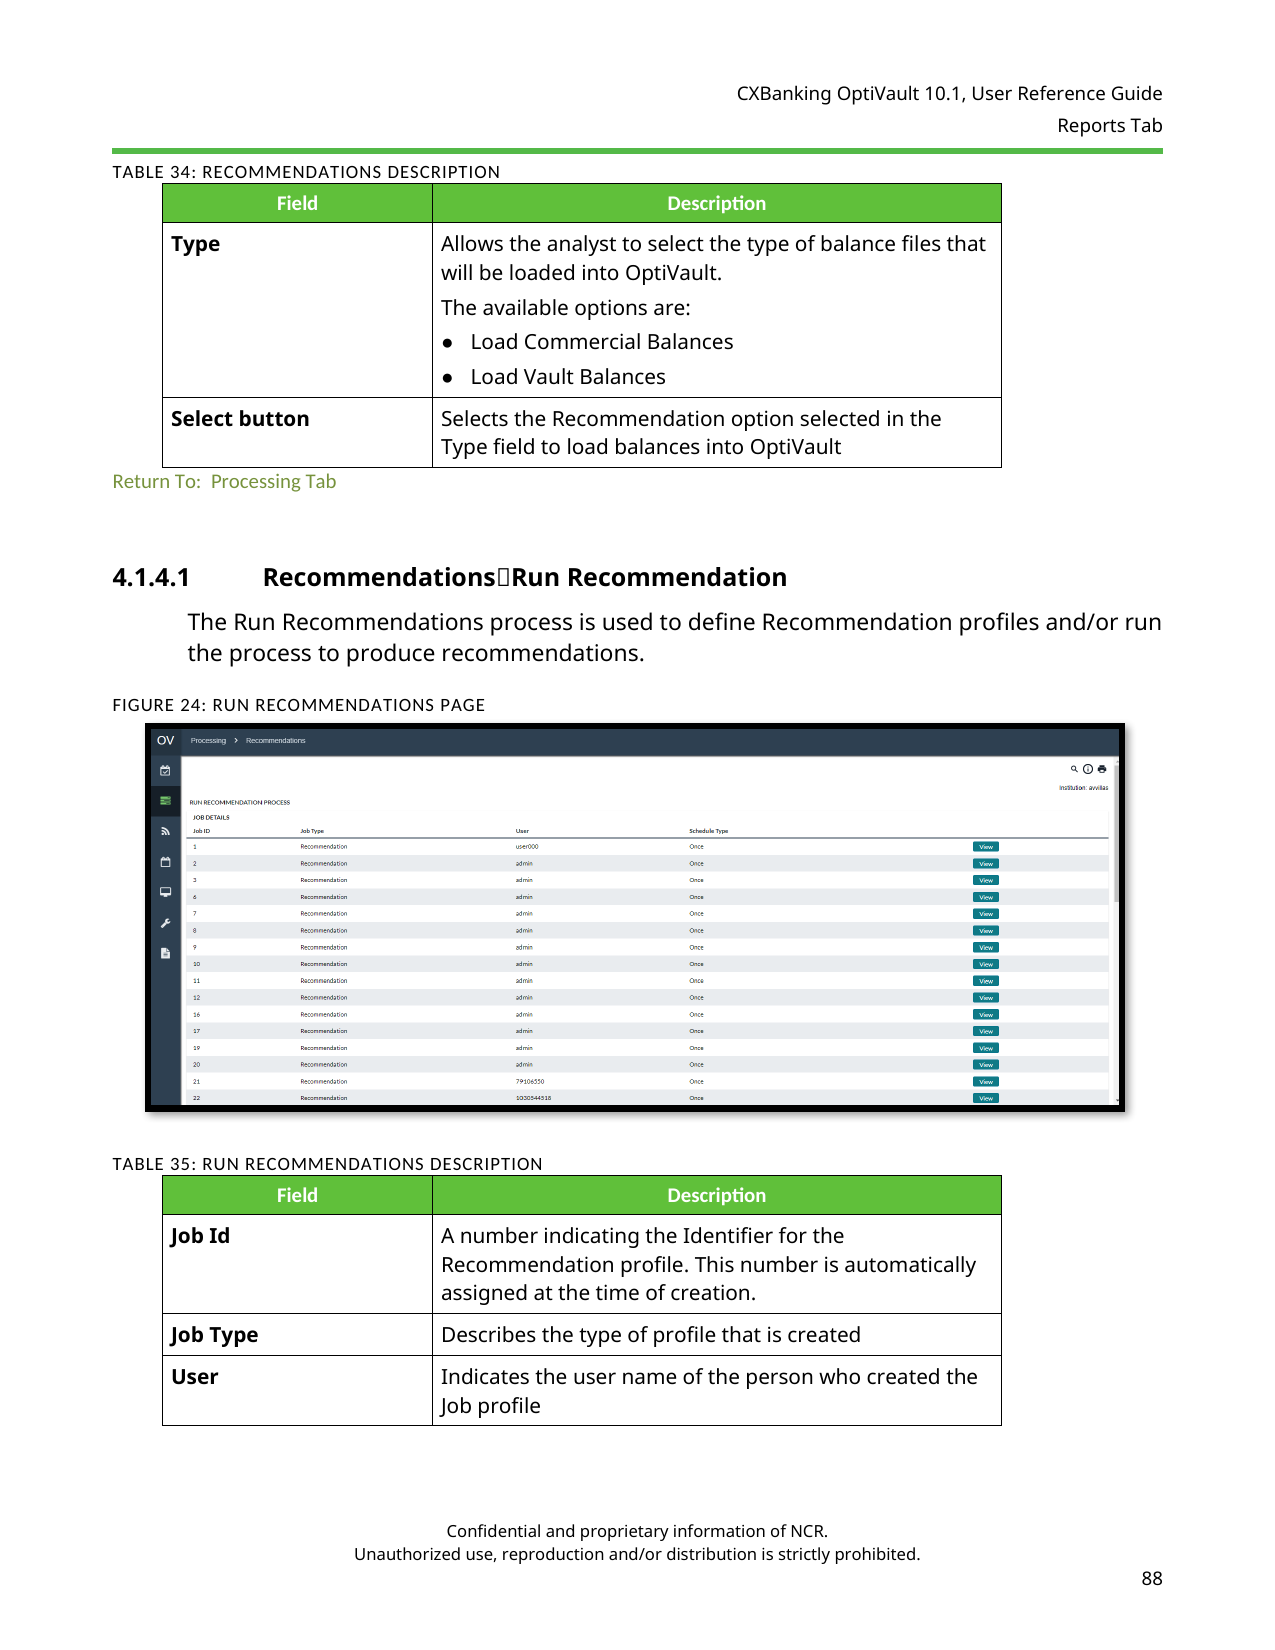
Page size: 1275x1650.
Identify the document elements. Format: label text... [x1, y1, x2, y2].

subtitle RecommendationsRun Recommendation [112, 559, 1163, 593]
table_cell Type [163, 223, 432, 397]
table_cell Job Id [163, 1215, 432, 1313]
text The Run Recommendations process is used to define Recommendation profiles and/or run the process to produce recommendations. [187, 606, 1163, 668]
table_cell Describes the type of profile that is created [433, 1314, 1001, 1355]
table_cell Job Type [163, 1314, 432, 1355]
table_header Field [163, 184, 432, 222]
table_cell User [163, 1356, 432, 1425]
table_cell A number indicating the Identifier for the Recommendation profile. This number is automatically assigned at the time of creation. [433, 1215, 1001, 1313]
table_cell Selects the Recommendation option selected in the Type field to load balances into OptiVault [433, 398, 1001, 467]
table_cell Indicates the user name of the person who created the Job profile [433, 1356, 1001, 1425]
text Return To: Processing Tab [112, 468, 1163, 493]
table_header Description [433, 184, 1001, 222]
picture [151, 729, 1119, 1105]
table_header Description [433, 1176, 1001, 1214]
table_cell Select button [163, 398, 432, 467]
table_header Field [163, 1176, 432, 1214]
table_cell Allows the analyst to select the type of balance files that will be loaded into OptiVault. The available options are: Load Commercial Balances Load Vault Balances [433, 223, 1001, 397]
